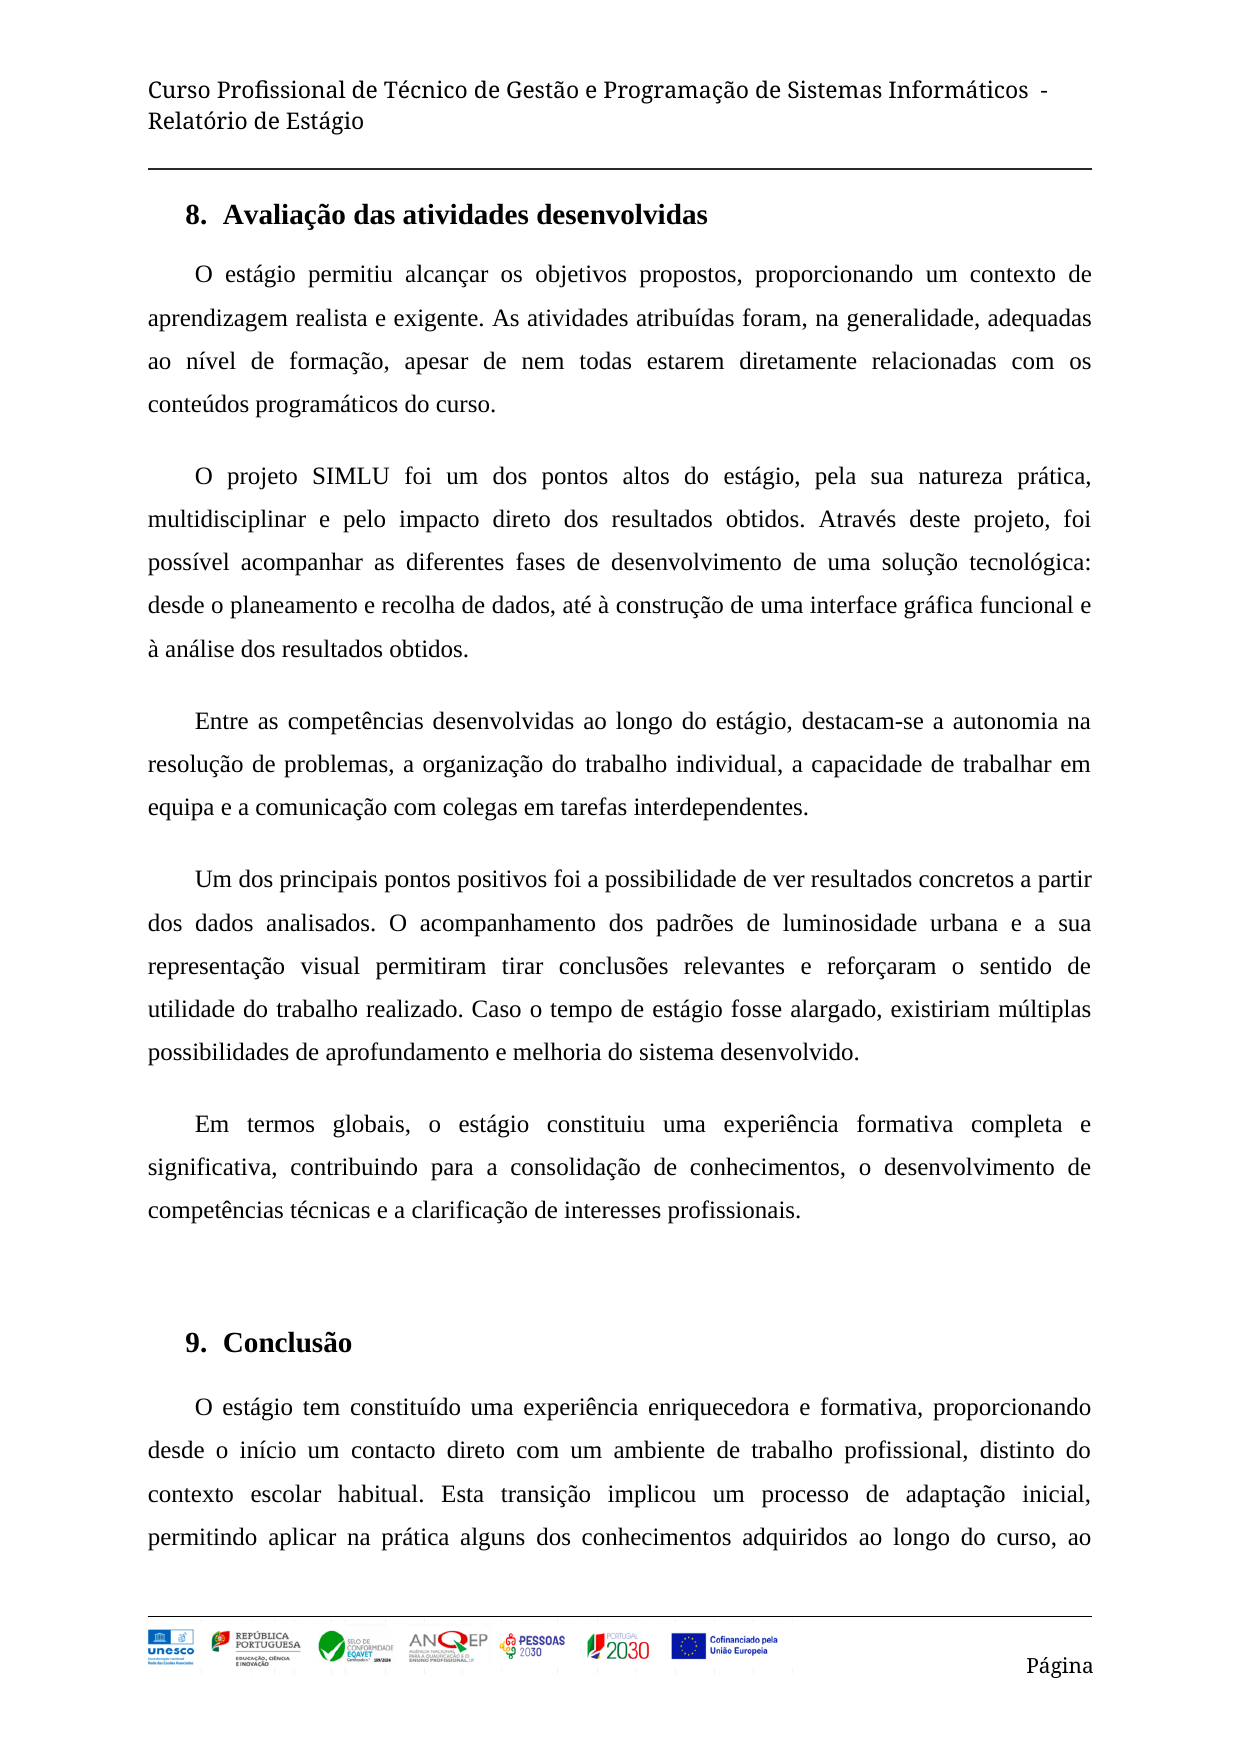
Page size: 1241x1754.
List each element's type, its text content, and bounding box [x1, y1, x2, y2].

list Conclusão [185, 1325, 1092, 1359]
text Entre as competências desenvolvidas ao longo do estágio, destacam-se a autonomia na resolução de problemas, a organização do trabalho individual, a capacidade de trabalhar em equipa e a comunicação com colegas em tarefas interdependentes. [148, 706, 1092, 821]
text O projeto SIMLU foi um dos pontos altos do estágio, pela sua natureza prática, multidisciplinar e pelo impacto direto dos resultados obtidos. Através deste projeto, foi possível acompanhar as diferentes fases de desenvolvimento de uma solução tecnológica: desde o planeamento e recolha de dados, até à construção de uma interface gráfica funcional e à análise dos resultados obtidos. [148, 461, 1092, 662]
list Avaliação das atividades desenvolvidas [185, 197, 1092, 230]
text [148, 1392, 1092, 1551]
text Em termos globais, o estágio constituiu uma experiência formativa completa e significativa, contribuindo para a consolidação de conhecimentos, o desenvolvimento de competências técnicas e a clarificação de interesses profissionais. [148, 1109, 1092, 1224]
text O estágio permitiu alcançar os objetivos propostos, proporcionando um contexto de aprendizagem realista e exigente. As atividades atribuídas foram, na generalidade, adequadas ao nível de formação, apesar de nem todas estarem diretamente relacionadas com os conteúdos programáticos do curso. [148, 259, 1092, 418]
picture [147, 1619, 803, 1674]
text Um dos principais pontos positivos foi a possibilidade de ver resultados concretos a partir dos dados analisados. O acompanhamento dos padrões de luminosidade urbana e a sua representação visual permitiram tirar conclusões relevantes e reforçaram o sentido de utilidade do trabalho realizado. Caso o tempo de estágio fosse alargado, existiriam múltiplas possibilidades de aprofundamento e melhoria do sistema desenvolvido. [148, 864, 1092, 1066]
